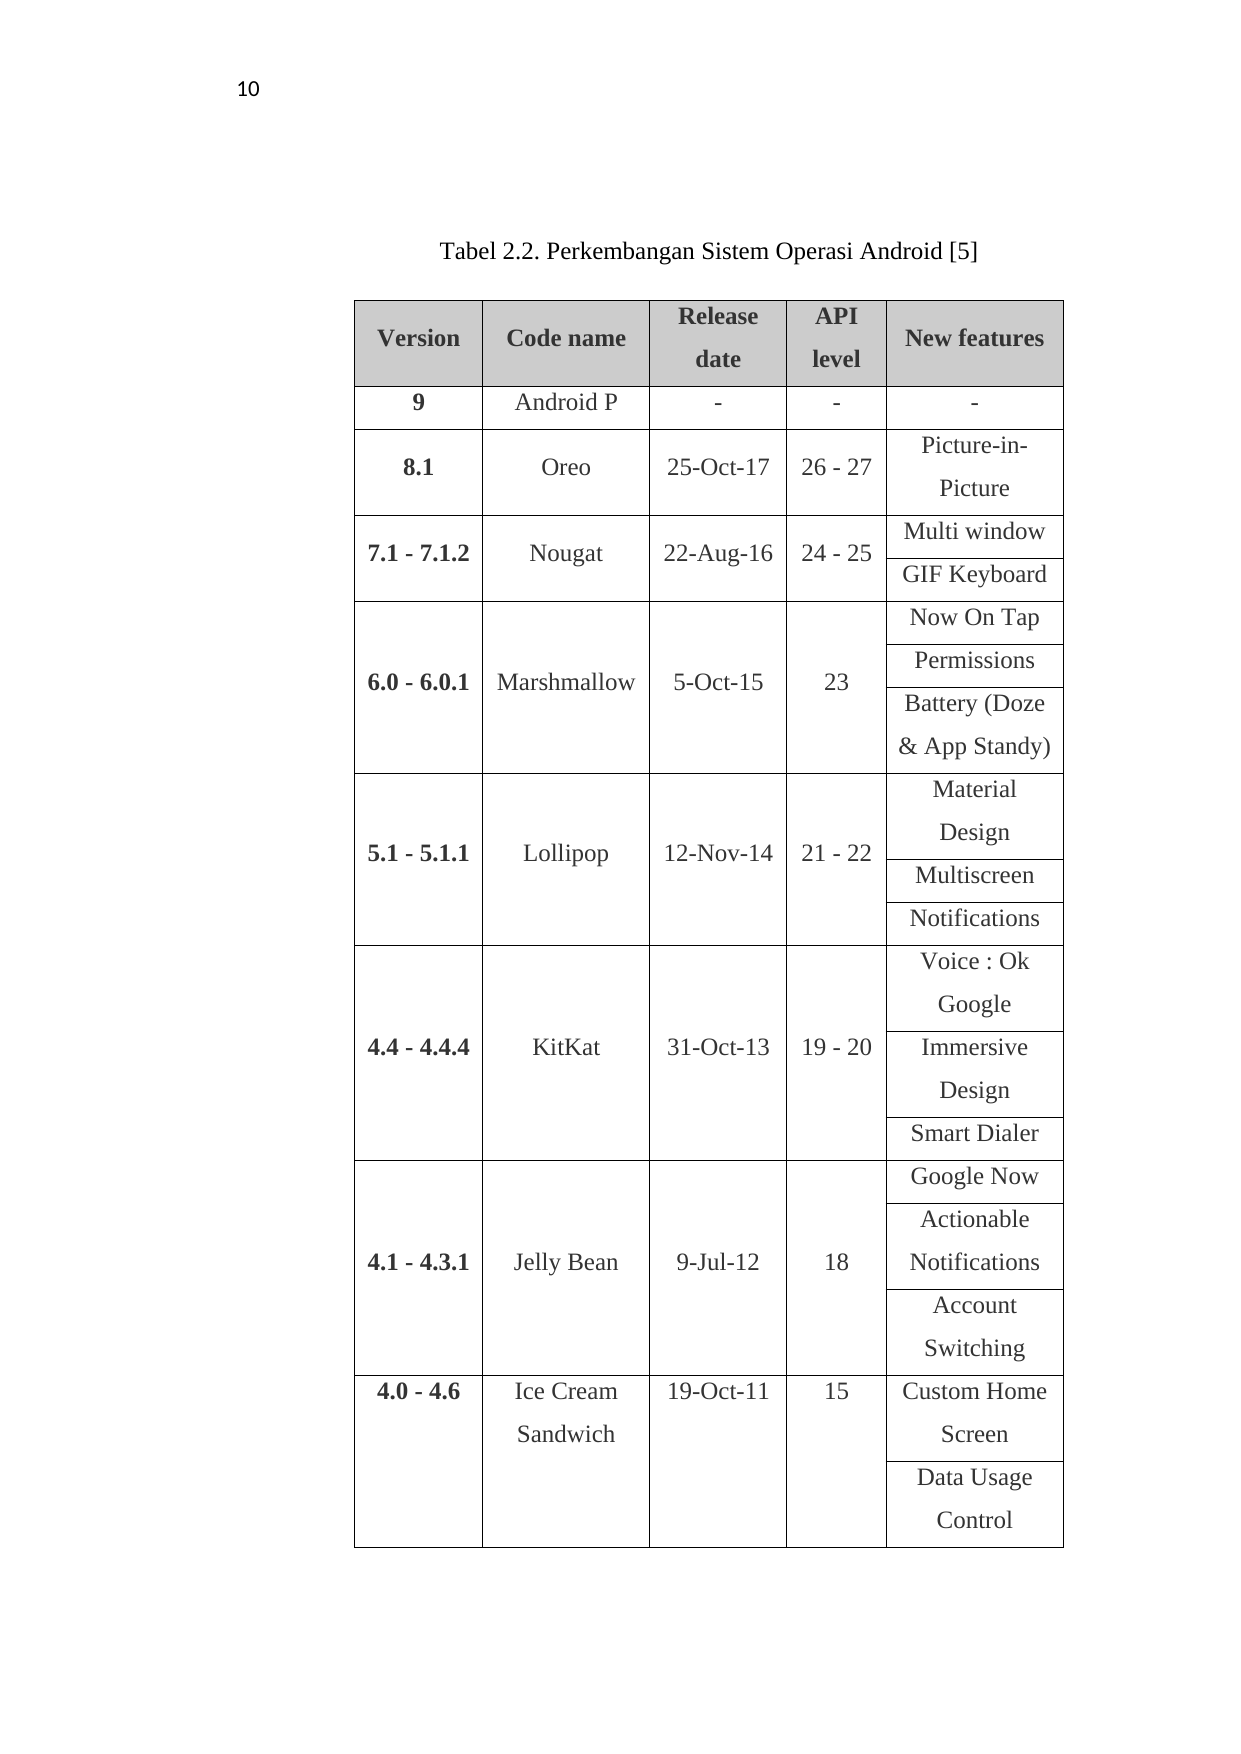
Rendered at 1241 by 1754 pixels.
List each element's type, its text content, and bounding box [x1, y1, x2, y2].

table_cell Marshmallow [483, 602, 649, 773]
list Tabel 2.2. Perkembangan Sistem Operasi Android [354, 236, 1063, 265]
table_cell 26 - 27 [787, 430, 886, 515]
table_cell Material Design [887, 774, 1063, 859]
table_cell 9 [355, 387, 482, 429]
table_cell 5.1 - 5.1.1 [355, 774, 482, 945]
table_cell Now On Tap [887, 602, 1063, 644]
table_cell 4.0 - 4.6 [355, 1376, 482, 1547]
table_cell Multiscreen [887, 860, 1063, 902]
table_header Version [355, 301, 482, 386]
table_header Code name [483, 301, 649, 386]
table_cell Permissions [887, 645, 1063, 687]
table_cell 6.0 - 6.0.1 [355, 602, 482, 773]
table_cell Picture-in-Picture [887, 430, 1063, 515]
table_cell 21 - 22 [787, 774, 886, 945]
table_cell Google Now [887, 1161, 1063, 1203]
table_cell Android P [483, 387, 649, 429]
table_cell Actionable Notifications [887, 1204, 1063, 1289]
table_cell 19 - 20 [787, 946, 886, 1160]
table_cell 19-Oct-11 [650, 1376, 786, 1547]
table_cell Immersive Design [887, 1032, 1063, 1117]
table_cell KitKat [483, 946, 649, 1160]
table_cell 22-Aug-16 [650, 516, 786, 601]
table_cell 25-Oct-17 [650, 430, 786, 515]
table_cell Voice : Ok Google [887, 946, 1063, 1031]
table_cell Data Usage Control [887, 1462, 1063, 1547]
table_cell Multi window [887, 516, 1063, 558]
table_header API level [787, 301, 886, 386]
table_header Release date [650, 301, 786, 386]
table_cell Ice Cream Sandwich [483, 1376, 649, 1547]
table_cell Notifications [887, 903, 1063, 945]
table_cell 7.1 - 7.1.2 [355, 516, 482, 601]
table_cell 4.1 - 4.3.1 [355, 1161, 482, 1375]
table_cell - [787, 387, 886, 429]
table_cell Nougat [483, 516, 649, 601]
table_cell - [887, 387, 1063, 429]
table_cell 15 [787, 1376, 886, 1547]
table_cell Custom Home Screen [887, 1376, 1063, 1461]
table_cell 12-Nov-14 [650, 774, 786, 945]
table_header New features [887, 301, 1063, 386]
table_cell 4.4 - 4.4.4 [355, 946, 482, 1160]
table_cell Oreo [483, 430, 649, 515]
table_cell Jelly Bean [483, 1161, 649, 1375]
table_cell 24 - 25 [787, 516, 886, 601]
table_cell 5-Oct-15 [650, 602, 786, 773]
table_cell Smart Dialer [887, 1118, 1063, 1160]
table_cell 8.1 [355, 430, 482, 515]
table_cell 9-Jul-12 [650, 1161, 786, 1375]
table_cell Battery (Doze & App Standy) [887, 688, 1063, 773]
table_cell Lollipop [483, 774, 649, 945]
table_cell 31-Oct-13 [650, 946, 786, 1160]
table_cell 23 [787, 602, 886, 773]
table_cell - [650, 387, 786, 429]
table_cell GIF Keyboard [887, 559, 1063, 601]
table_cell Account Switching [887, 1290, 1063, 1375]
table_cell 18 [787, 1161, 886, 1375]
